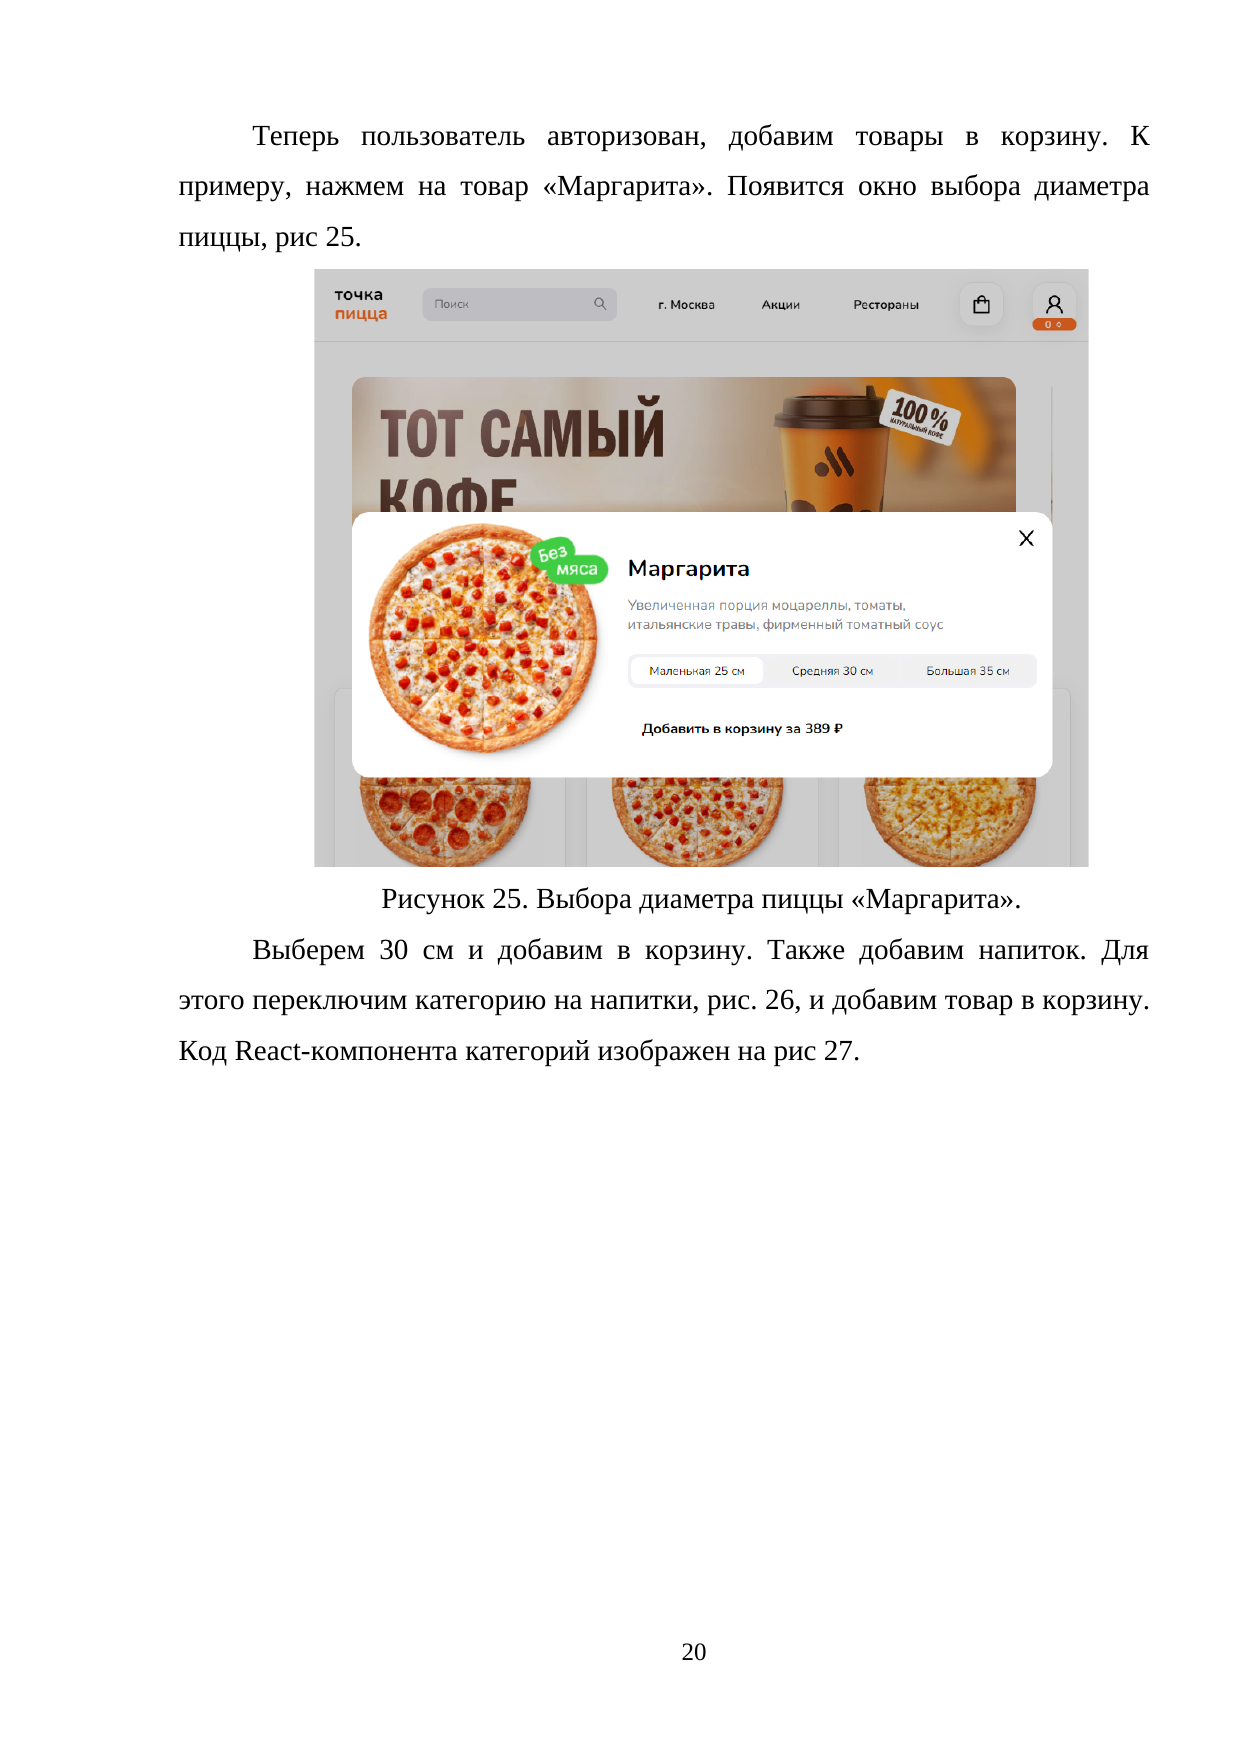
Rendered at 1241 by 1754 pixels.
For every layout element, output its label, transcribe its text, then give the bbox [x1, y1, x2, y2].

text Теперь пользователь авторизован, добавим товары в корзину. К примеру, нажмем на товар «Маргарита». Появится окно выбора диаметра пиццы, рис 25. [178, 118, 1151, 252]
text Рисунок 25. Выбора диаметра пиццы «Маргарита». [178, 881, 1151, 915]
picture [314, 269, 1089, 867]
text Выберем 30 см и добавим в корзину. Также добавим напиток. Для этого переключим категорию на напитки, рис. 26, и добавим товар в корзину. Код React-компонента категорий изображен на рис 27. [178, 932, 1151, 1066]
